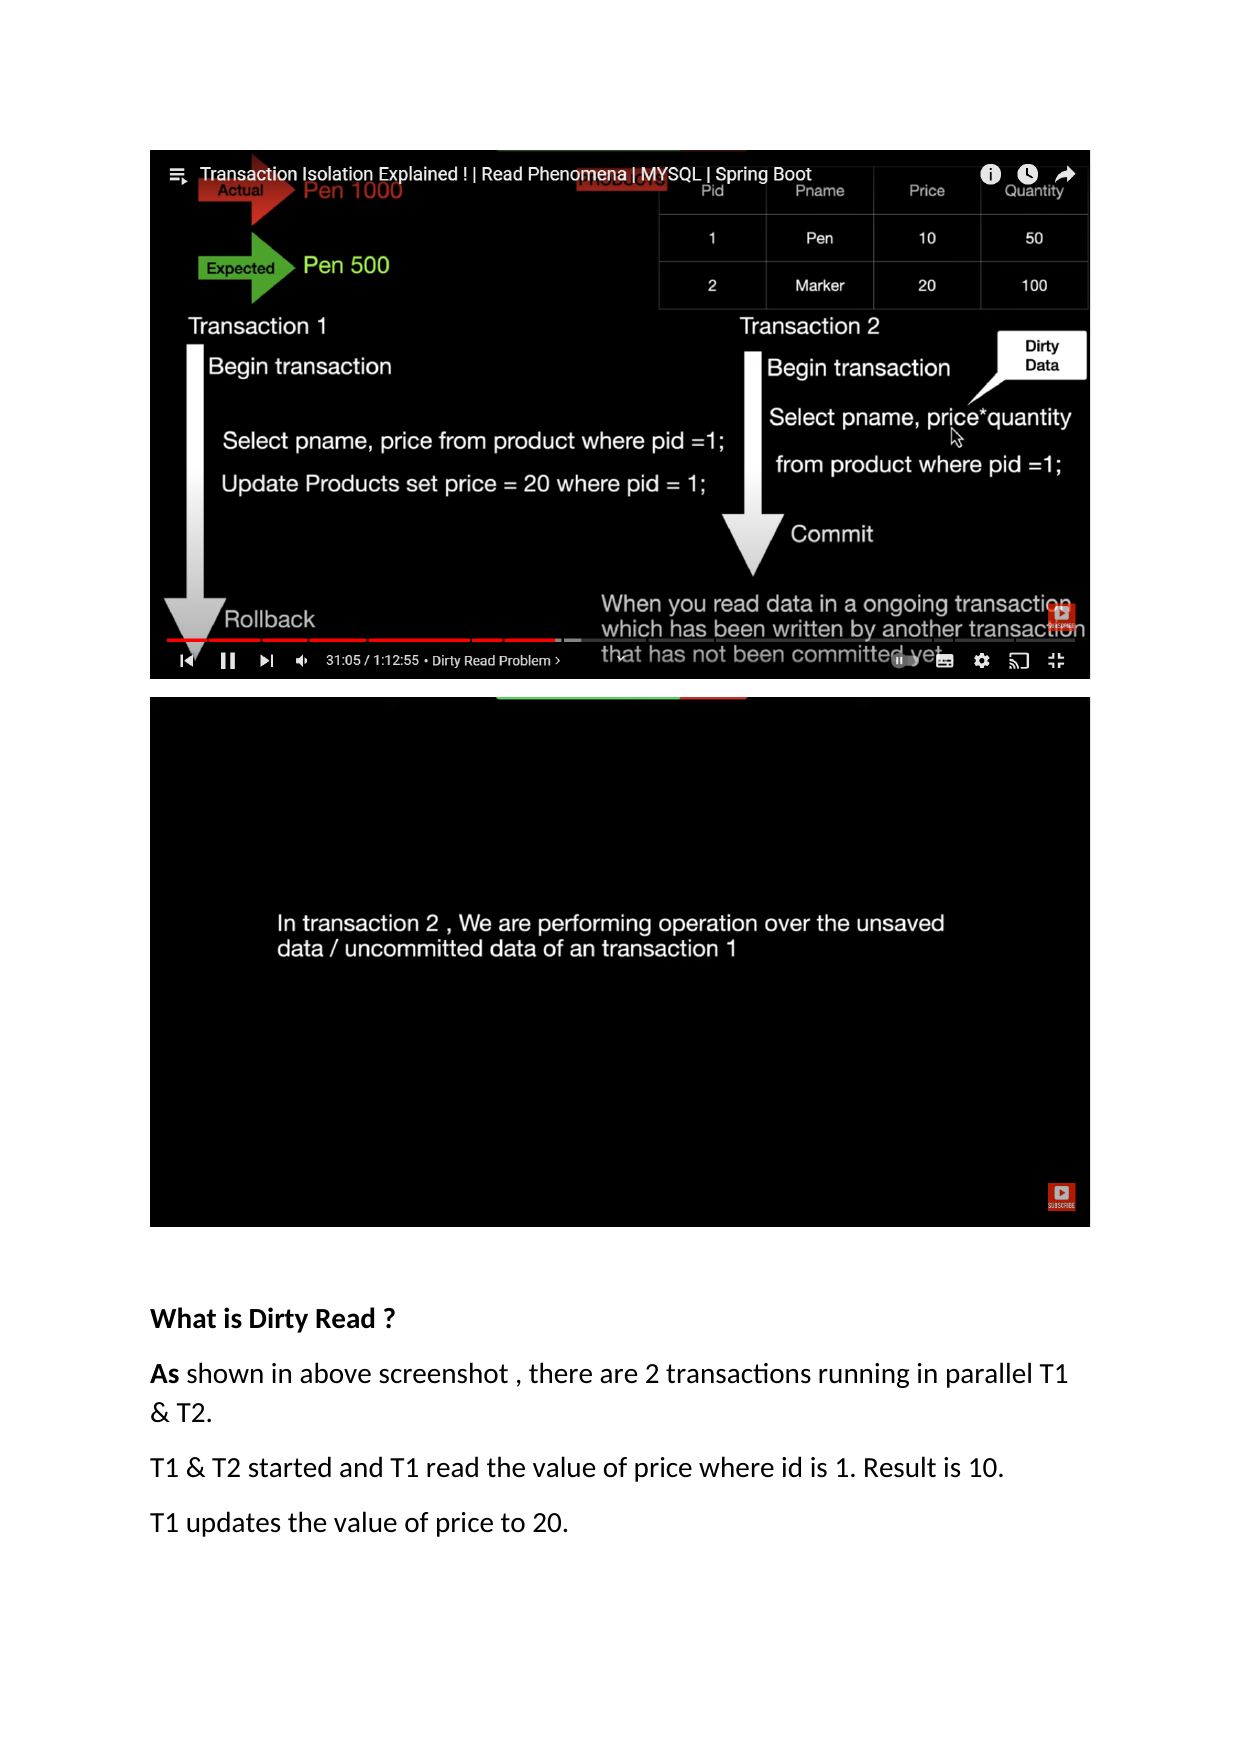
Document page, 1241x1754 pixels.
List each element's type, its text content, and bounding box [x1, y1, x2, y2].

text As shown in above screenshot , there are 2 transactions running in parallel T1 & T2. [150, 1355, 1090, 1429]
text T1 & T2 started and T1 read the value of price where id is 1. Result is 10. [150, 1449, 1090, 1484]
text What is Dirty Read ? [150, 1300, 1090, 1336]
text T1 updates the value of price to 20. [150, 1504, 1090, 1539]
picture [150, 150, 1091, 679]
picture [150, 697, 1091, 1227]
